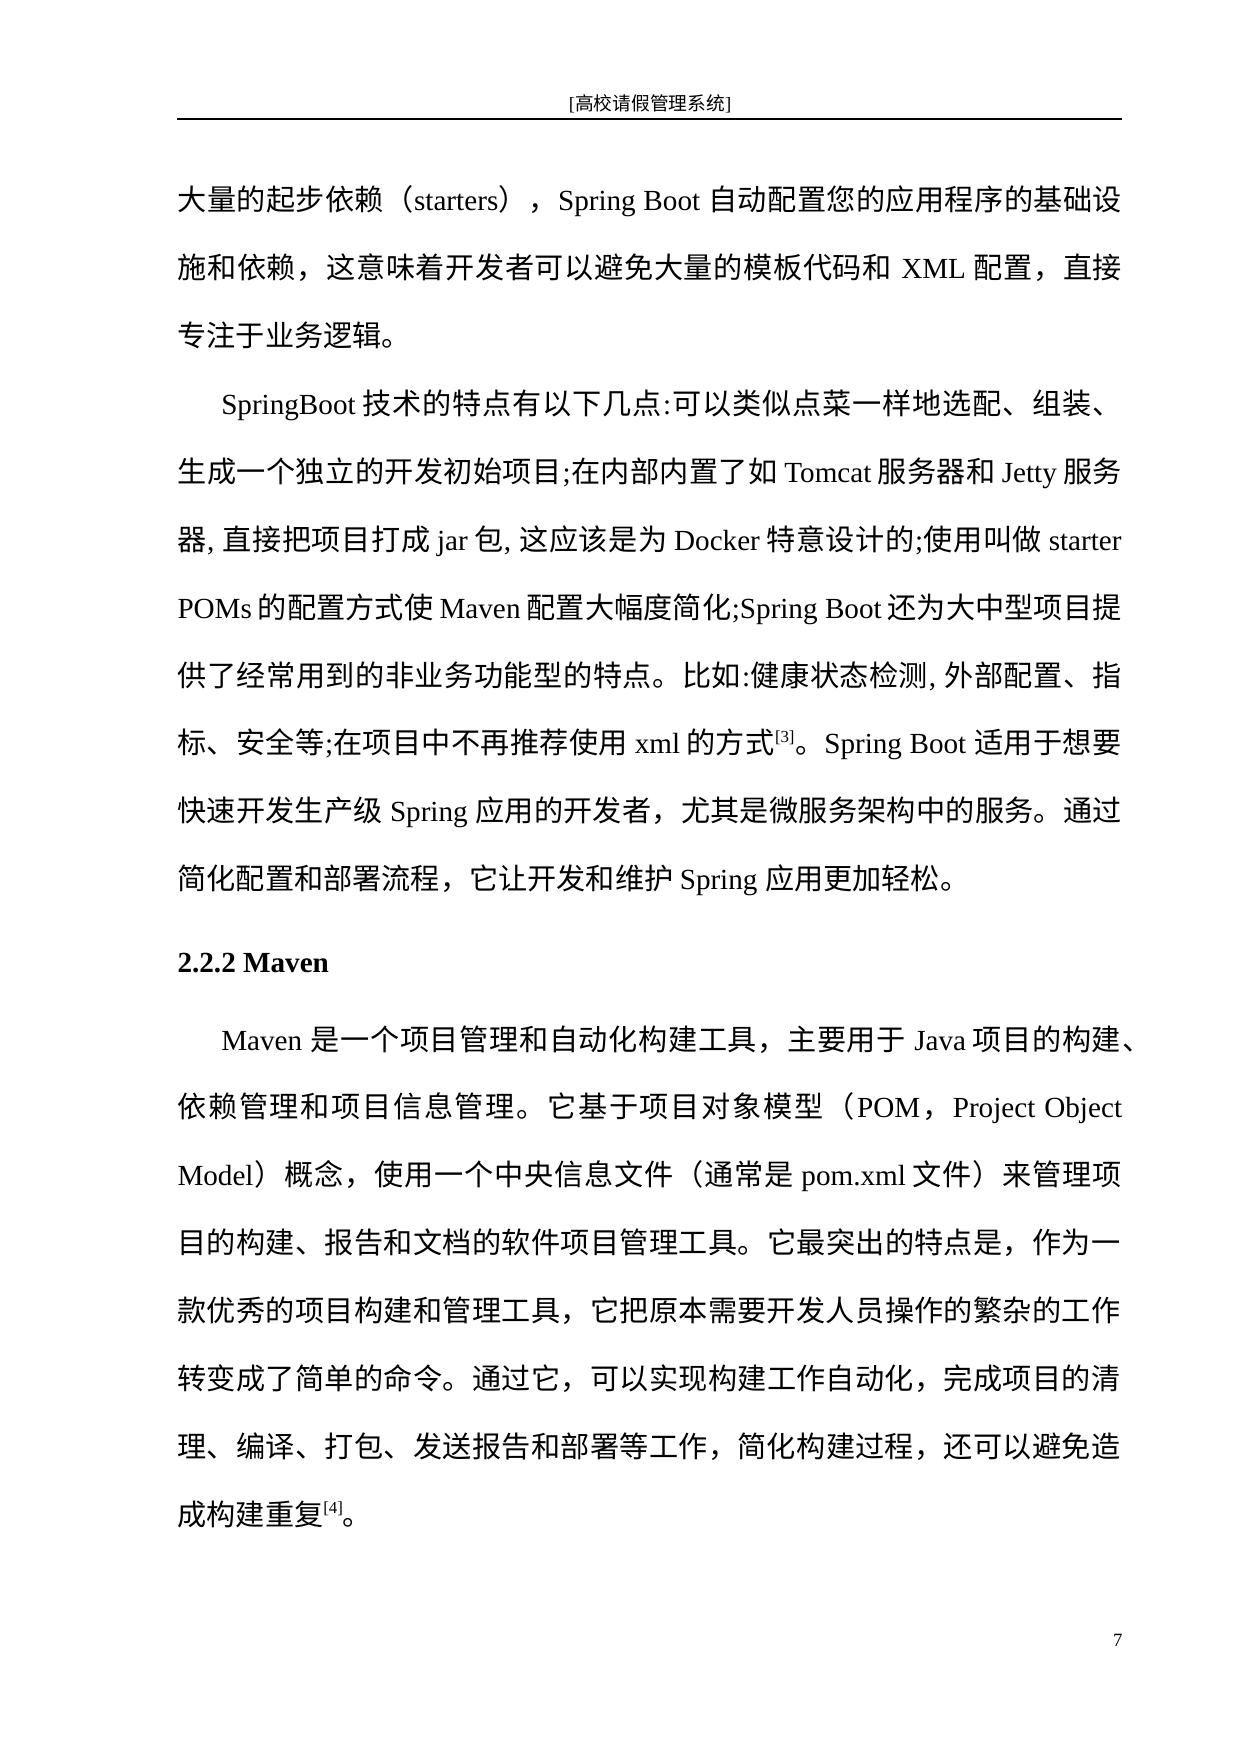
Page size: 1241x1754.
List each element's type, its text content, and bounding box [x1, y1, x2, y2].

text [177, 164, 1122, 368]
text Maven 是一个项目管理和自动化构建工具，主要用于Java项目的构建、依赖管理和项目信息管理。它基于项目对象模型（POM，Project Object Model）概念，使用一个中央信息文件（通常是pom.xml文件）来管理项目的构建、报告和文档的软件项目管理工具。它最突出的特点是，作为一款优秀的项目构建和管理工具，它把原本需要开发人员操作的繁杂的工作转变成了简单的命令。通过它，可以实现构建工作自动化，完成项目的清理、编译、打包、发送报告和部署等工作，简化构建过程，还可以避免造成构建重复[4]。 [177, 1003, 1122, 1547]
subtitle Maven [177, 945, 1122, 979]
text SpringBoot技术的特点有以下几点:可以类似点菜一样地选配、组装、生成一个独立的开发初始项目;在内部内置了如Tomcat服务器和Jetty服务器, 直接把项目打成jar包, 这应该是为Docker特意设计的;使用叫做starter POMs的配置方式使Maven配置大幅度简化;Spring Boot还为大中型项目提供了经常用到的非业务功能型的特点。比如:健康状态检测, 外部配置、指标、安全等;在项目中不再推荐使用xml的方式[3]。Spring Boot 适用于想要快速开发生产级 Spring 应用的开发者，尤其是微服务架构中的服务。通过简化配置和部署流程，它让开发和维护 Spring 应用更加轻松。 [177, 368, 1122, 911]
